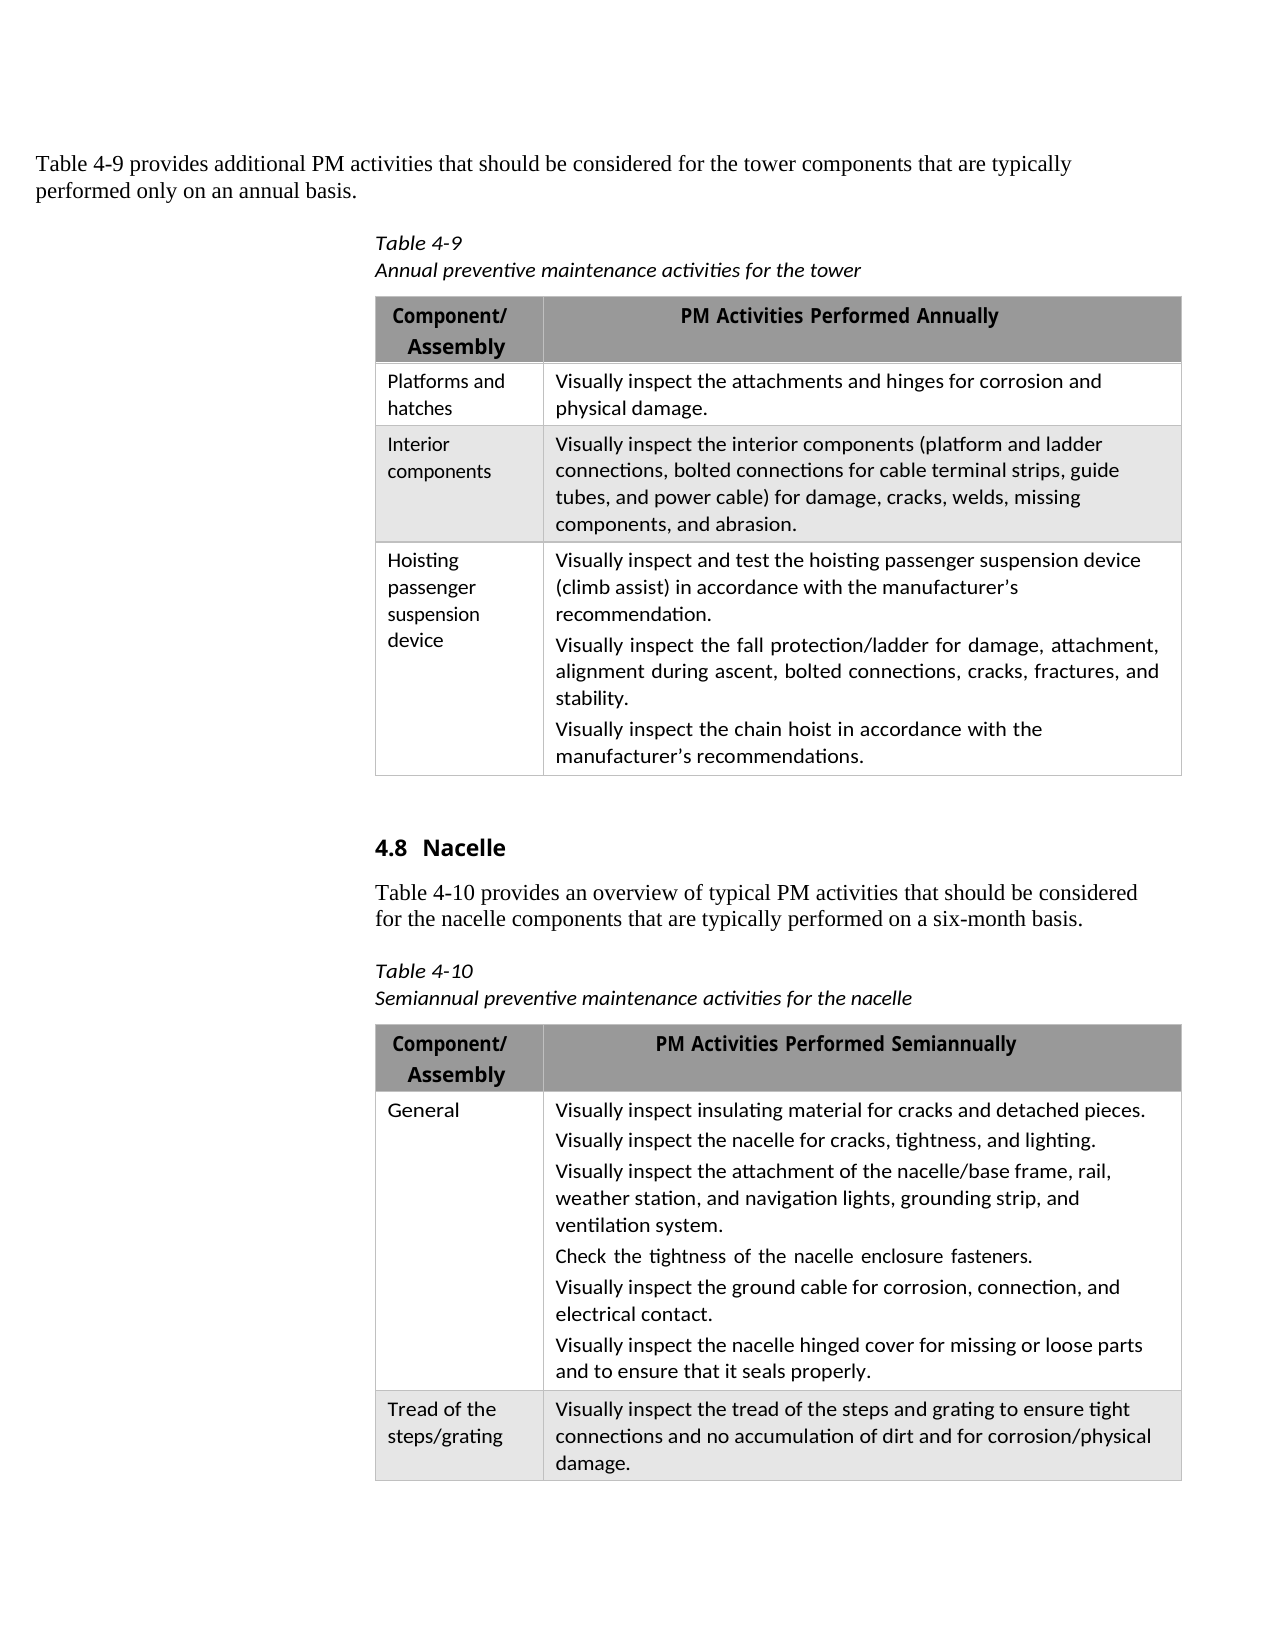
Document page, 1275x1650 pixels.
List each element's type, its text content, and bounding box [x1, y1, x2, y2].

table_header Component/ Assembly [376, 1025, 543, 1091]
table_header PM Activities Performed Semiannually [544, 1025, 1181, 1091]
table_cell Visually inspect the interior components (platform and ladder connections, bolted connections for cable terminal strips, guide tubes, and power cable) for damage, cracks, welds, missing components, and abrasion. [544, 426, 1181, 541]
table_cell Tread of the steps/grating [376, 1391, 543, 1480]
table_cell Platforms and hatches [376, 364, 543, 425]
table_cell Hoisting passenger suspension device [376, 543, 543, 774]
text Semiannual preventive maintenance activities for the nacelle [375, 985, 1194, 1011]
text Table 4-9 provides additional PM activities that should be considered for the tower components that are typically performed only on an annual basis. [35, 150, 1084, 204]
table_cell Interior components [376, 426, 543, 541]
table_cell Visually inspect insulating material for cracks and detached pieces. Visually inspect the nacelle for cracks, tightness, and lighting. Visually inspect the attachment of the nacelle/base frame, rail, weather station, and navigation lights, grounding strip, and ventilation system. Check the tightness of the nacelle enclosure fasteners. Visually inspect the ground cable for corrosion, connection, and electrical contact. Visually inspect the nacelle hinged cover for missing or loose parts and to ensure that it seals properly. [544, 1092, 1181, 1390]
table_cell Visually inspect the tread of the steps and grating to ensure tight connections and no accumulation of dirt and for corrosion/physical damage. [544, 1391, 1181, 1480]
table_cell Visually inspect and test the hoisting passenger suspension device (climb assist) in accordance with the manufacturer’s recommendation. Visually inspect the fall protection/ladder for damage, attachment, alignment during ascent, bolted connections, cracks, fractures, and stability. Visually inspect the chain hoist in accordance with the manufacturer’s recommendations. [544, 543, 1181, 774]
subtitle Nacelle [375, 831, 1194, 863]
text Table 4-10 provides an overview of typical PM activities that should be considered for the nacelle components that are typically performed on a six-month basis. [375, 879, 1142, 932]
table_cell General [376, 1092, 543, 1390]
text Annual preventive maintenance activities for the tower [375, 257, 1194, 282]
table_header Component/ Assembly [376, 297, 543, 362]
table_cell Visually inspect the attachments and hinges for corrosion and physical damage. [544, 364, 1181, 425]
text Table 4-10 [375, 958, 1194, 983]
text Table 4-9 [375, 230, 1194, 255]
table_header PM Activities Performed Annually [544, 297, 1181, 362]
